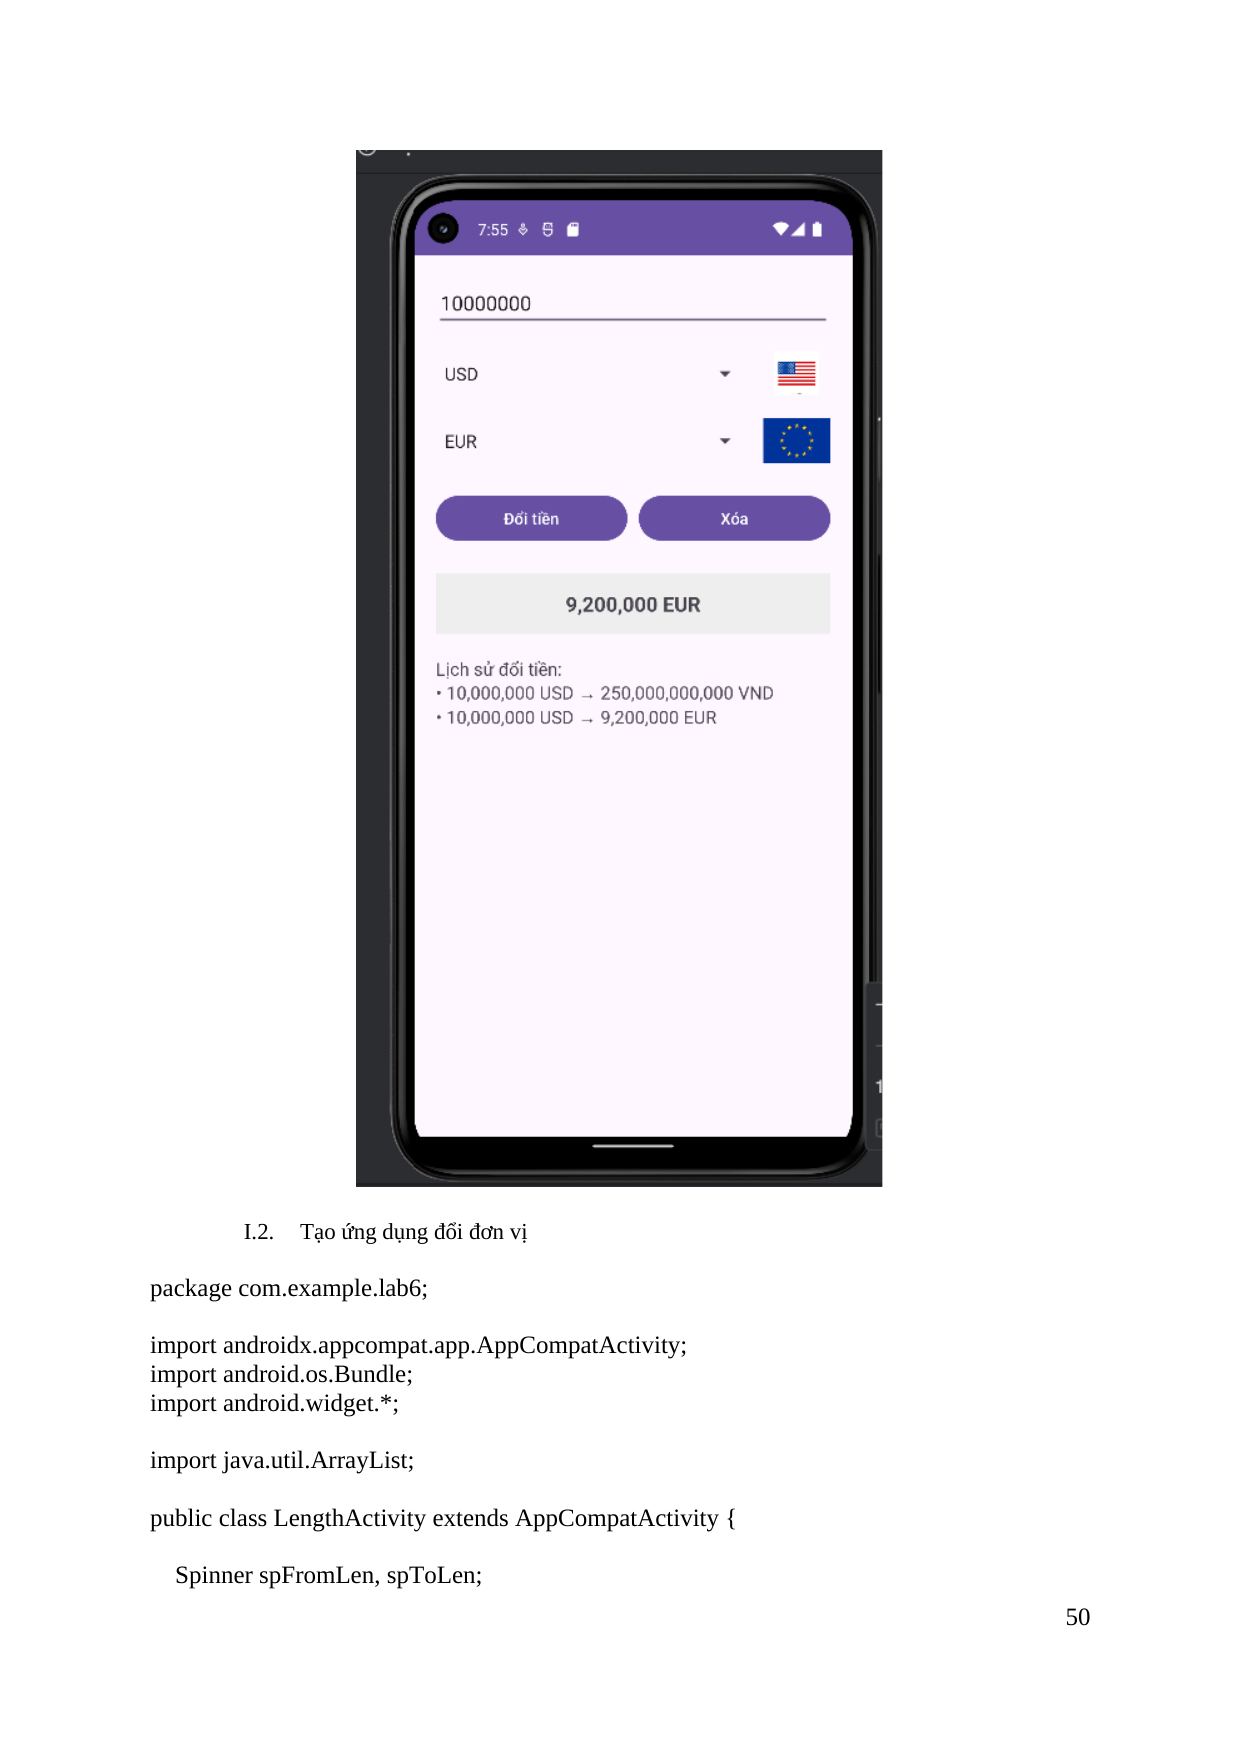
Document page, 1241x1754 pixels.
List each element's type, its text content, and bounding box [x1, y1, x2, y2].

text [150, 1273, 1090, 1589]
list Tạo ứng dụng đổi đơn vị [244, 1218, 1088, 1244]
picture [356, 150, 883, 1187]
